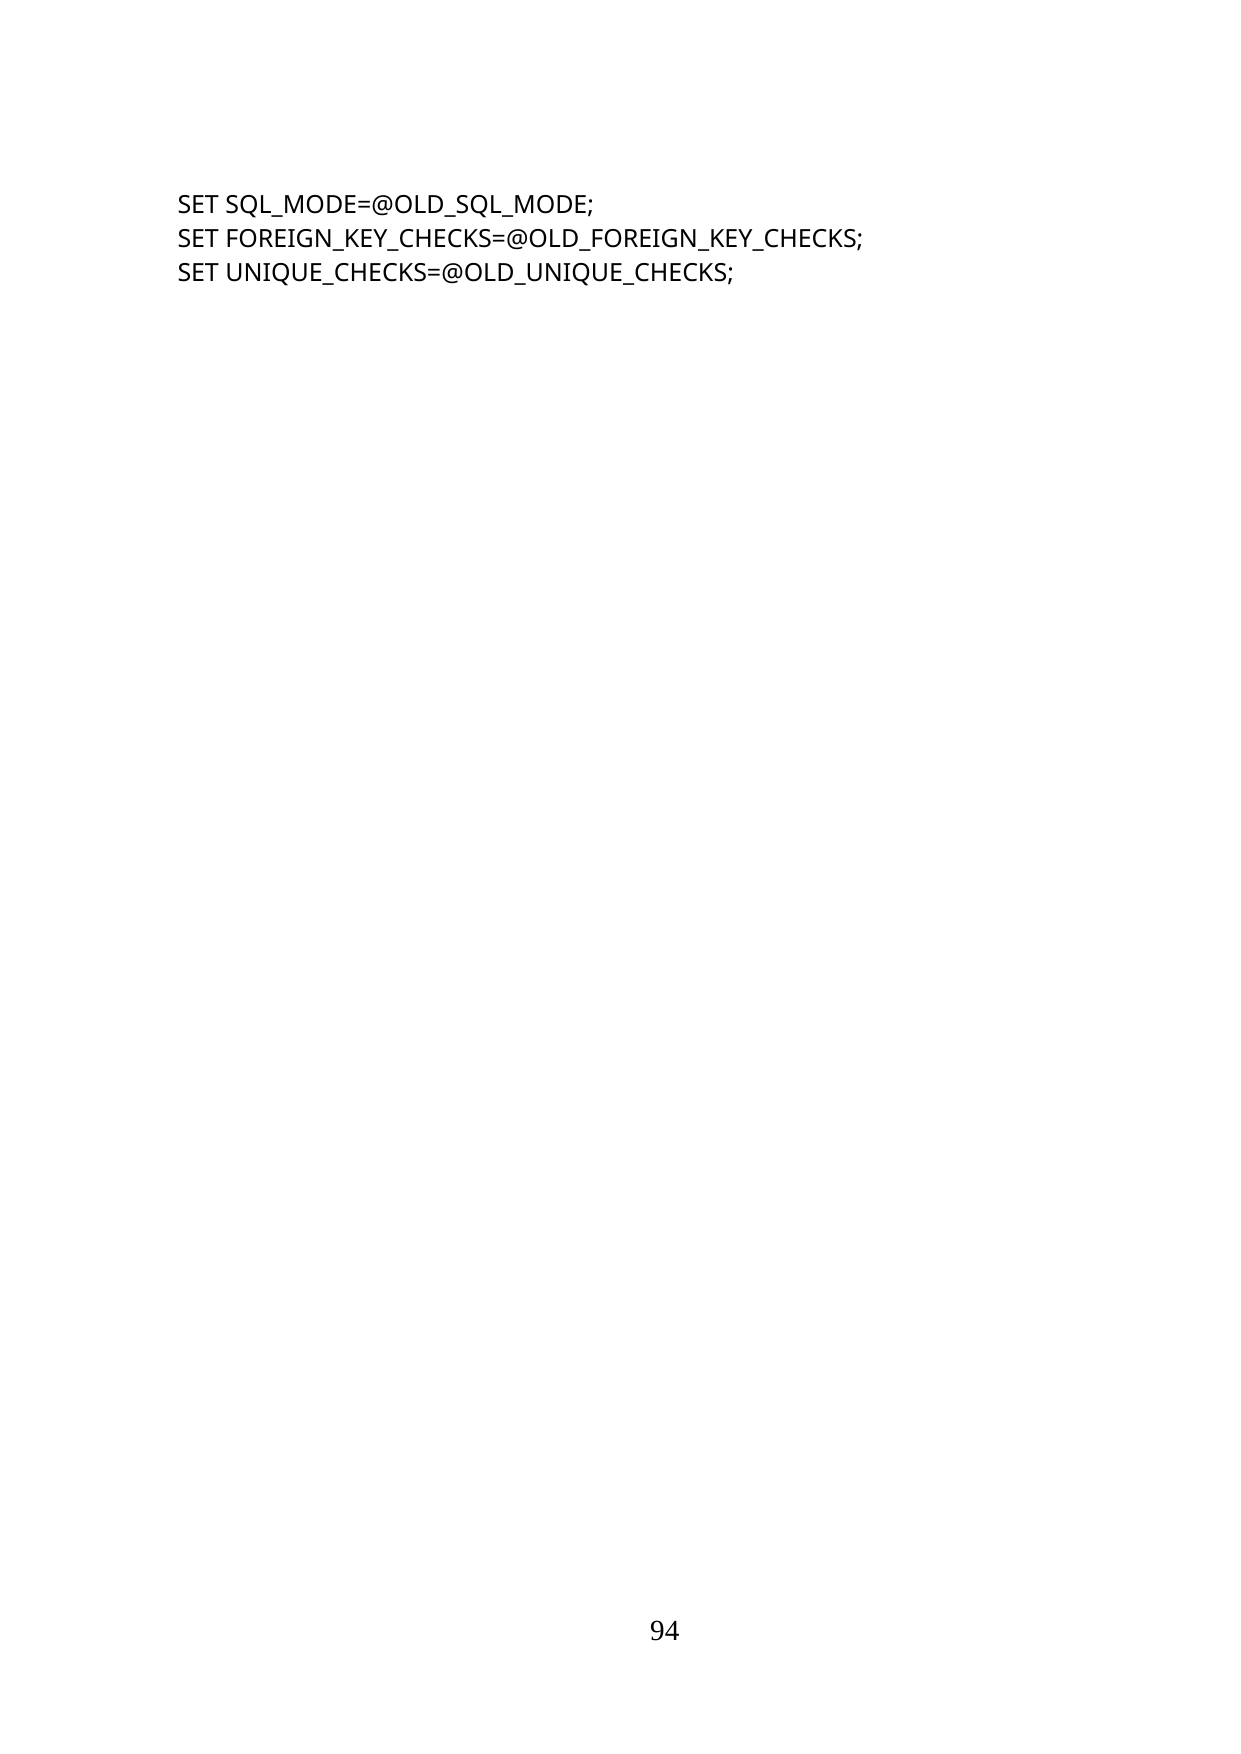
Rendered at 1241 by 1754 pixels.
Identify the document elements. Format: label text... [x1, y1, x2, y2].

text SET SQL_MODE=@OLD_SQL_MODE; [177, 186, 1152, 220]
text SET FOREIGN_KEY_CHECKS=@OLD_FOREIGN_KEY_CHECKS; [177, 220, 1152, 254]
text SET UNIQUE_CHECKS=@OLD_UNIQUE_CHECKS; [177, 254, 1152, 288]
